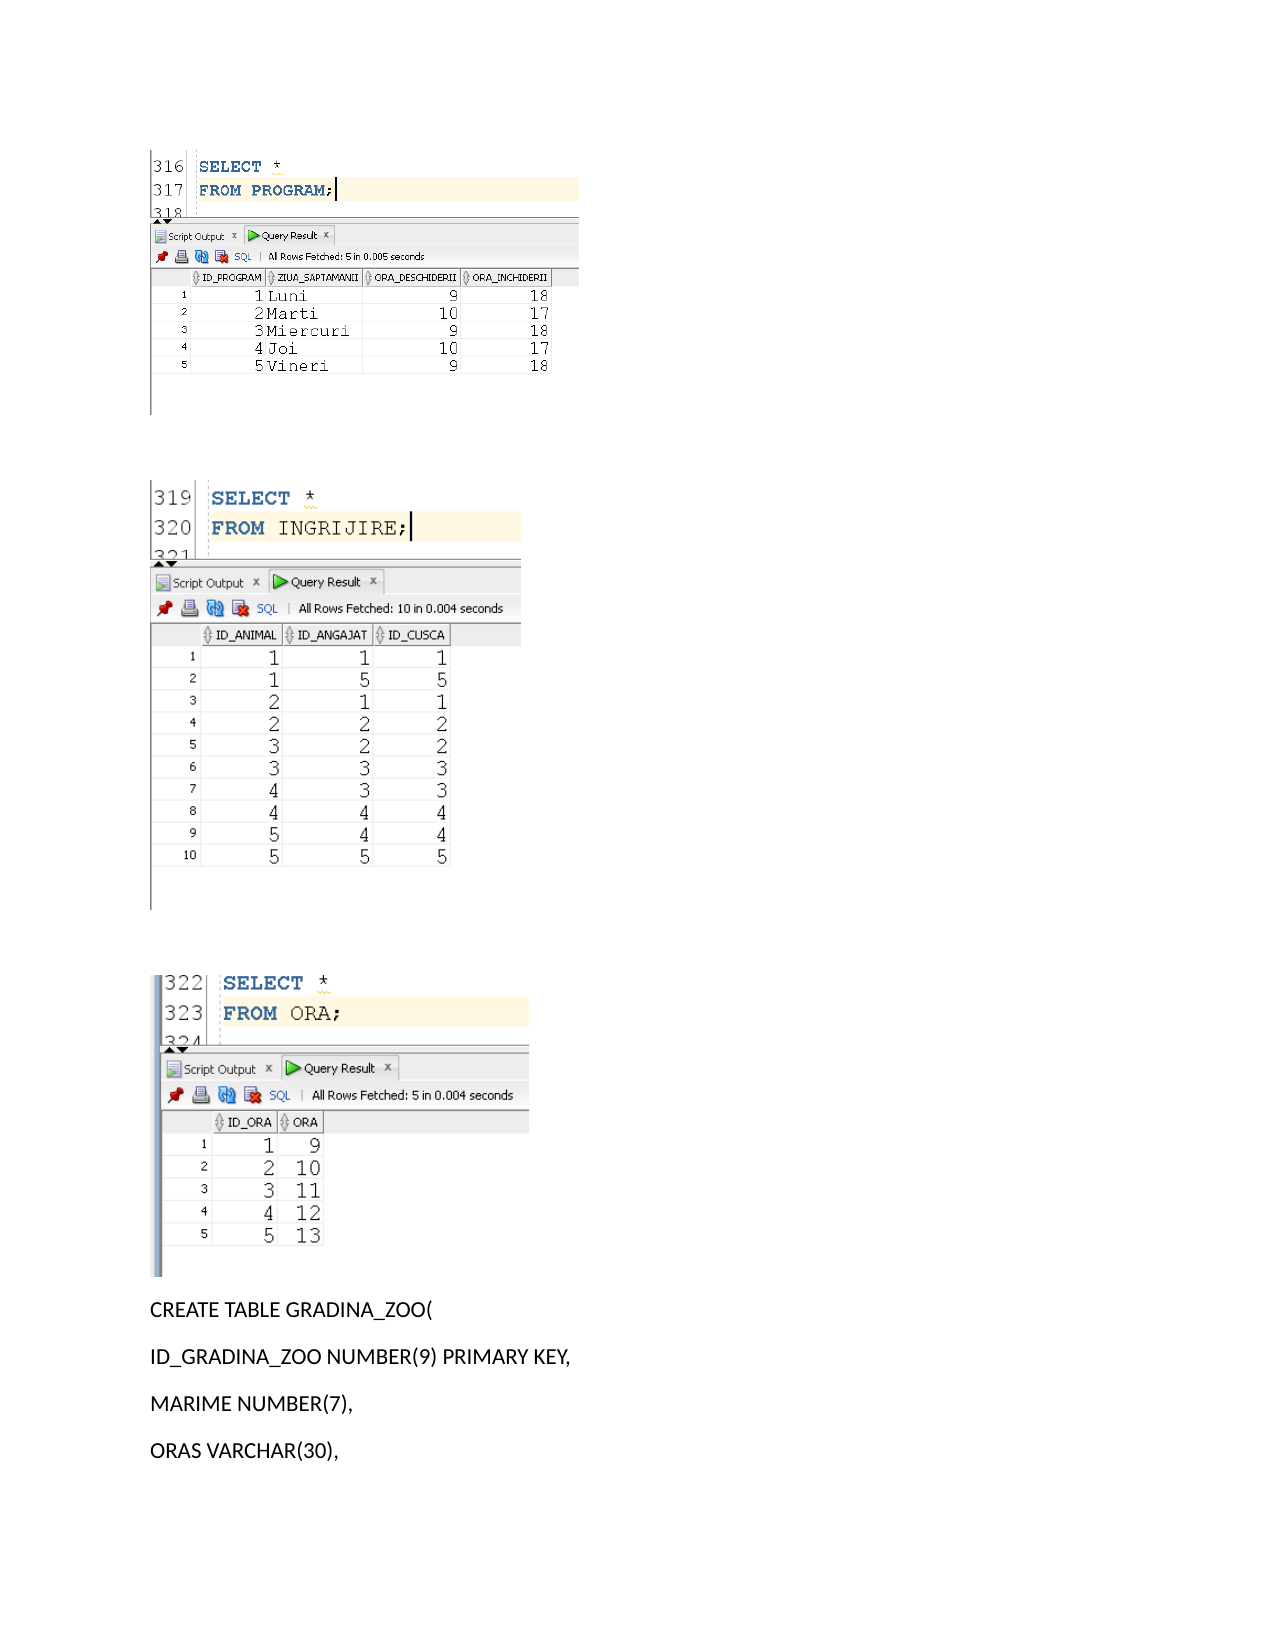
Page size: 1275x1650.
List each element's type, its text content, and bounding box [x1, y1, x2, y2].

picture [150, 975, 530, 1277]
picture [150, 480, 521, 910]
text ID_GRADINA_ZOO NUMBER(9) PRIMARY KEY, [150, 1342, 1125, 1370]
picture [150, 150, 579, 415]
text CREATE TABLE GRADINA_ZOO( [150, 1295, 1125, 1323]
text MARIME NUMBER(7), [150, 1389, 1125, 1417]
text ORAS VARCHAR(30), [150, 1436, 1125, 1464]
